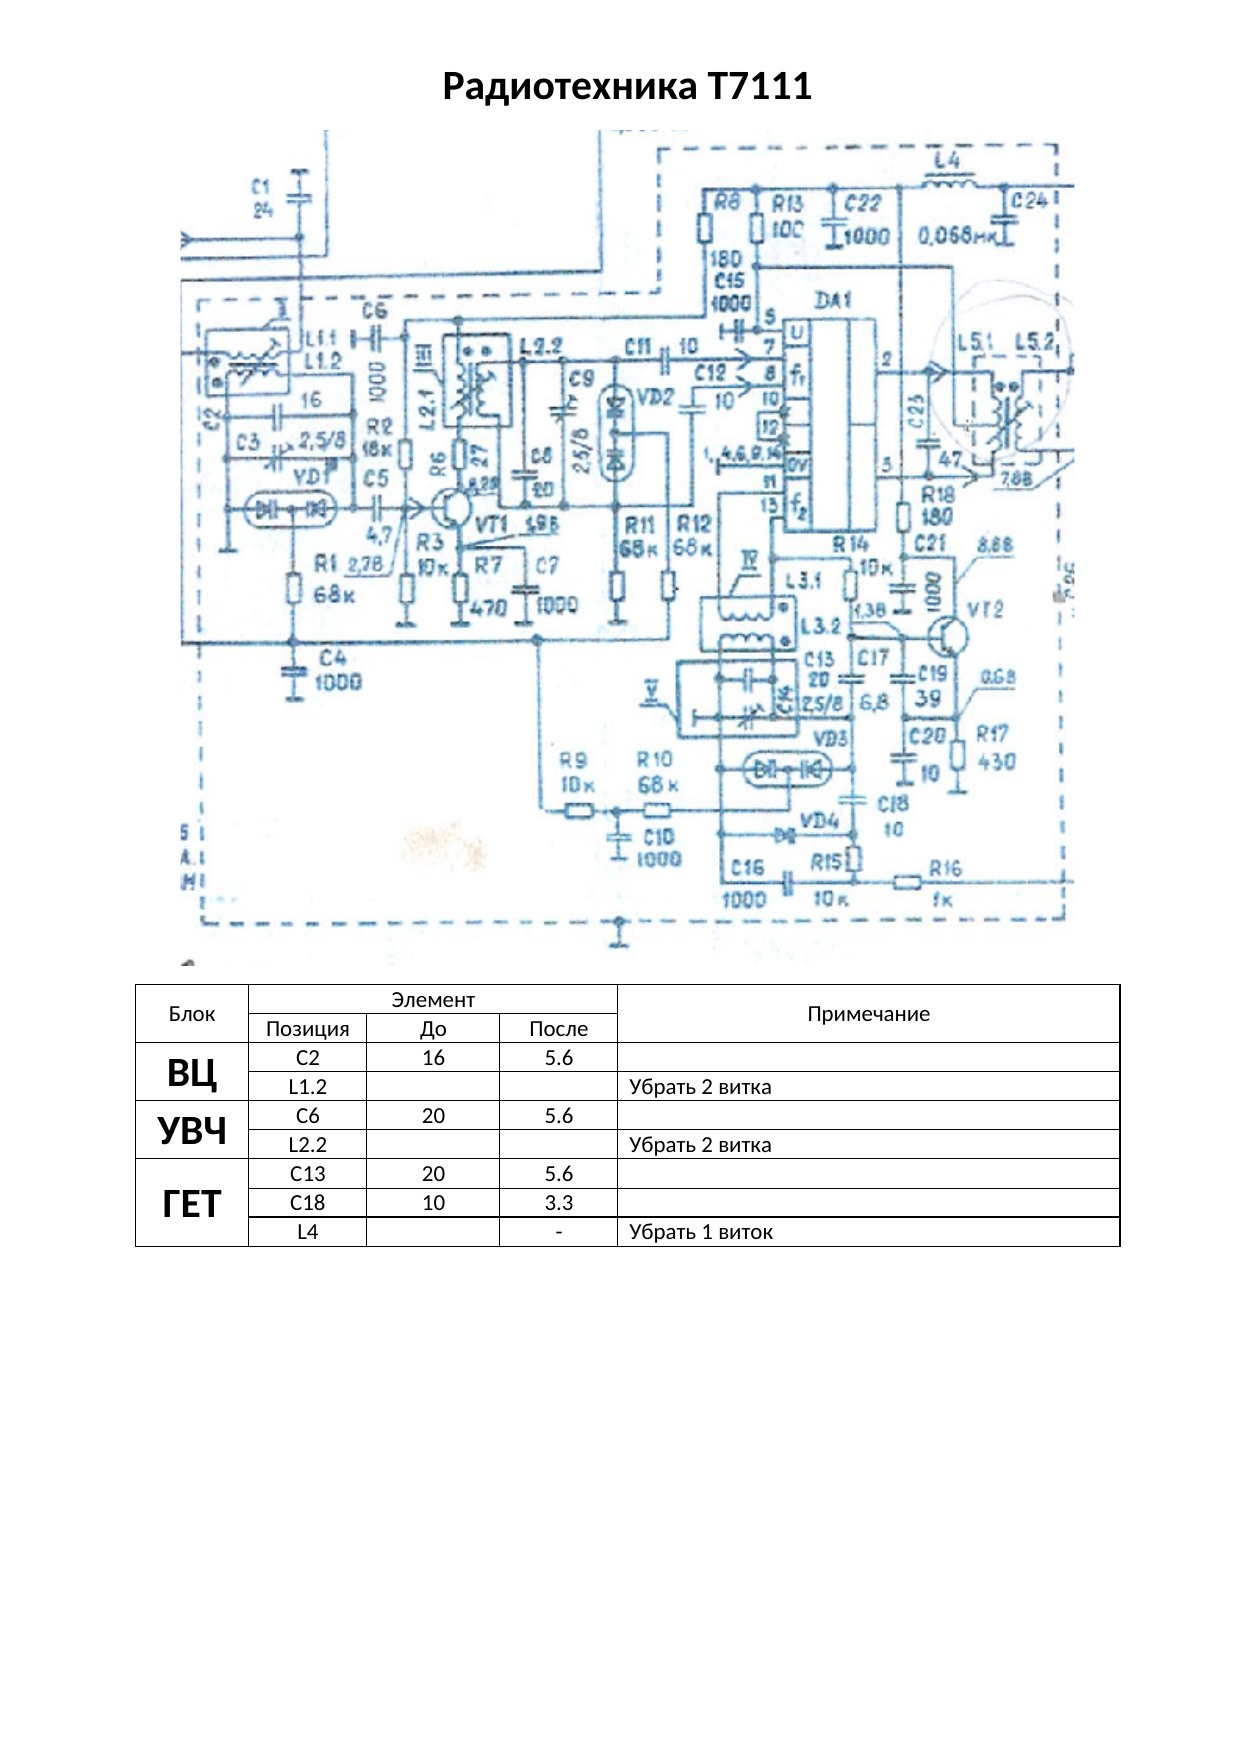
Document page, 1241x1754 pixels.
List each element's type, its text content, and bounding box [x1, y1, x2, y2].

table_cell 10 [367, 1189, 499, 1216]
table_cell [618, 1189, 1119, 1216]
table_cell [618, 1043, 1119, 1071]
table_cell - [500, 1218, 617, 1246]
table_cell 3.3 [500, 1189, 617, 1216]
table_cell [367, 1218, 499, 1246]
table_cell УВЧ [136, 1101, 248, 1158]
table_cell 16 [367, 1043, 499, 1071]
table_cell L4 [249, 1218, 366, 1246]
table_cell [367, 1130, 499, 1158]
table_cell Позиция [249, 1014, 366, 1042]
table_cell [500, 1130, 617, 1158]
table_cell C13 [249, 1159, 366, 1187]
table_cell [500, 1072, 617, 1100]
table_cell Убрать 2 витка [618, 1072, 1119, 1100]
table_cell Убрать 1 виток [618, 1218, 1119, 1246]
table_header Блок [136, 985, 248, 1042]
table_cell L2.2 [249, 1130, 366, 1158]
table_cell 5.6 [500, 1159, 617, 1187]
table_cell До [367, 1014, 499, 1042]
text Радиотехника Т7111 [103, 59, 1152, 110]
table_cell [618, 1101, 1119, 1129]
table_cell Убрать 2 витка [618, 1130, 1119, 1158]
table_cell ГЕТ [136, 1159, 248, 1246]
picture [180, 130, 1075, 966]
table_cell 5.6 [500, 1101, 617, 1129]
table_header Элемент [249, 985, 617, 1013]
table_cell C2 [249, 1043, 366, 1071]
table_cell [618, 1159, 1119, 1187]
table_cell С18 [249, 1189, 366, 1216]
table_cell 20 [367, 1101, 499, 1129]
table_cell L1.2 [249, 1072, 366, 1100]
table_cell C6 [249, 1101, 366, 1129]
table_header Примечание [618, 985, 1119, 1042]
table_cell 5.6 [500, 1043, 617, 1071]
table_cell После [500, 1014, 617, 1042]
table_cell [367, 1072, 499, 1100]
table_cell ВЦ [136, 1043, 248, 1100]
table_cell 20 [367, 1159, 499, 1187]
